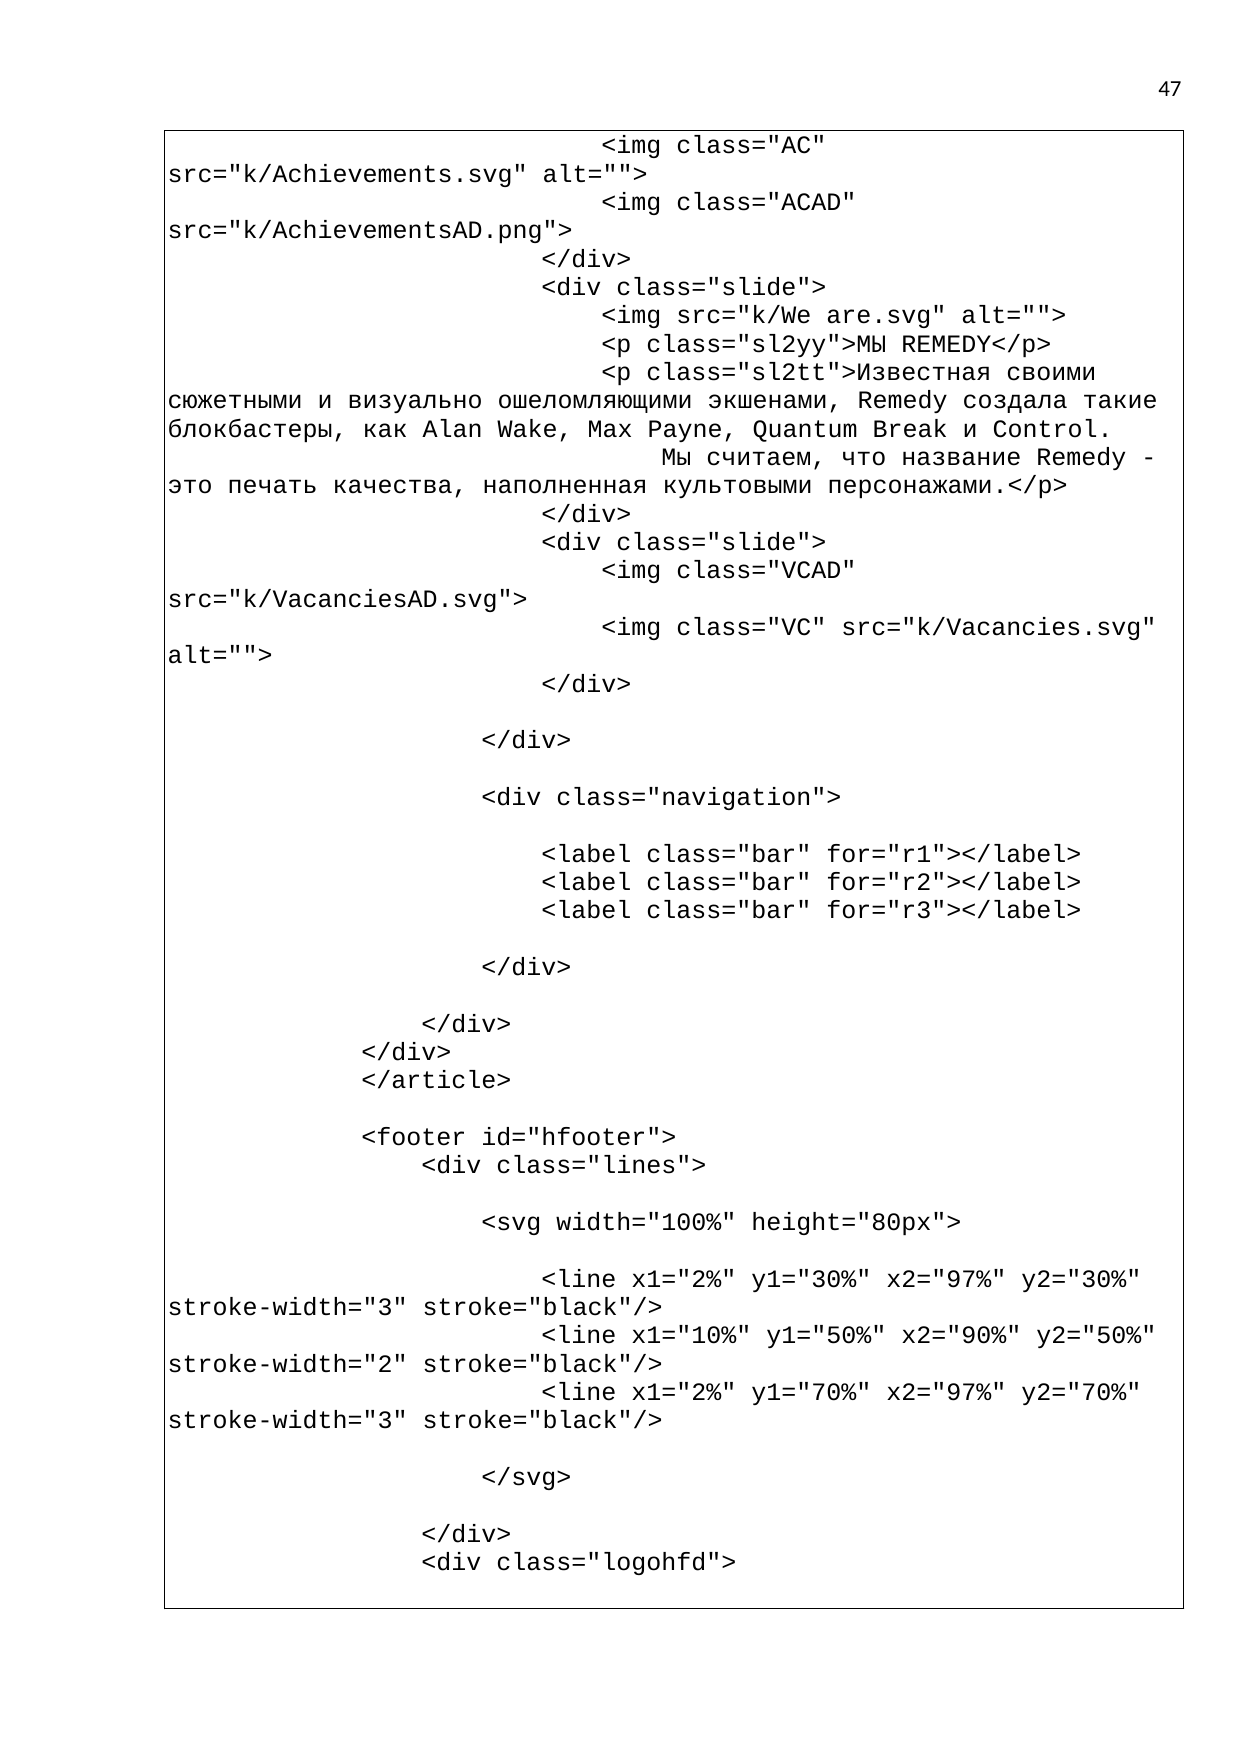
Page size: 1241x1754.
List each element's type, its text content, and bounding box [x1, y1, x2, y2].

text </div> [165, 668, 1183, 697]
text </div> [165, 1037, 1183, 1065]
text <line x1="10%" y1="50%" x2="90%" y2="50%" stroke-width="2" stroke="black"/> [165, 1320, 1183, 1377]
text <img class="ACAD" src="k/AchievementsAD.png"> [165, 187, 1183, 243]
text <svg width="100%" height="80px"> [165, 1207, 1183, 1235]
text </div> [165, 498, 1183, 527]
text </div> [165, 952, 1183, 980]
text <line x1="2%" y1="70%" x2="97%" y2="70%" stroke-width="3" stroke="black"/> [165, 1377, 1183, 1433]
text <img class="VC" src="k/Vacancies.svg" alt=""> [165, 612, 1183, 668]
text Мы считаем, что название Remedy - это печать качества, наполненная культовыми персонажами.</p> [165, 442, 1183, 498]
text <img class="VCAD" src="k/VacanciesAD.svg"> [165, 555, 1183, 612]
text </article> [165, 1065, 1183, 1093]
text </div> [165, 1518, 1183, 1547]
text <label class="bar" for="r1"></label> [165, 838, 1183, 867]
text </div> [165, 1008, 1183, 1037]
text <p class="sl2tt">Известная своими сюжетными и визуально ошеломляющими экшенами, Remedy создала такие блокбастеры, как Alan Wake, Max Payne, Quantum Break и Control. [165, 357, 1183, 442]
text <label class="bar" for="r3"></label> [165, 895, 1183, 923]
text <line x1="2%" y1="30%" x2="97%" y2="30%" stroke-width="3" stroke="black"/> [165, 1263, 1183, 1320]
text <label class="bar" for="r2"></label> [165, 867, 1183, 895]
text <div class="slide"> [165, 527, 1183, 555]
text <div class="lines"> [165, 1150, 1183, 1178]
text <img class="AC" src="k/Achievements.svg" alt=""> [165, 131, 1183, 187]
text <p class="sl2yy">МЫ REMEDY</p> [165, 328, 1183, 357]
text <div class="navigation"> [165, 782, 1183, 810]
text </svg> [165, 1462, 1183, 1490]
text <div class="slide"> [165, 272, 1183, 300]
text <img src="k/We are.svg" alt=""> [165, 300, 1183, 328]
text <div class="logohfd"> [165, 1547, 1183, 1575]
text <footer id="hfooter"> [165, 1122, 1183, 1150]
text </div> [165, 243, 1183, 272]
text </div> [165, 725, 1183, 753]
